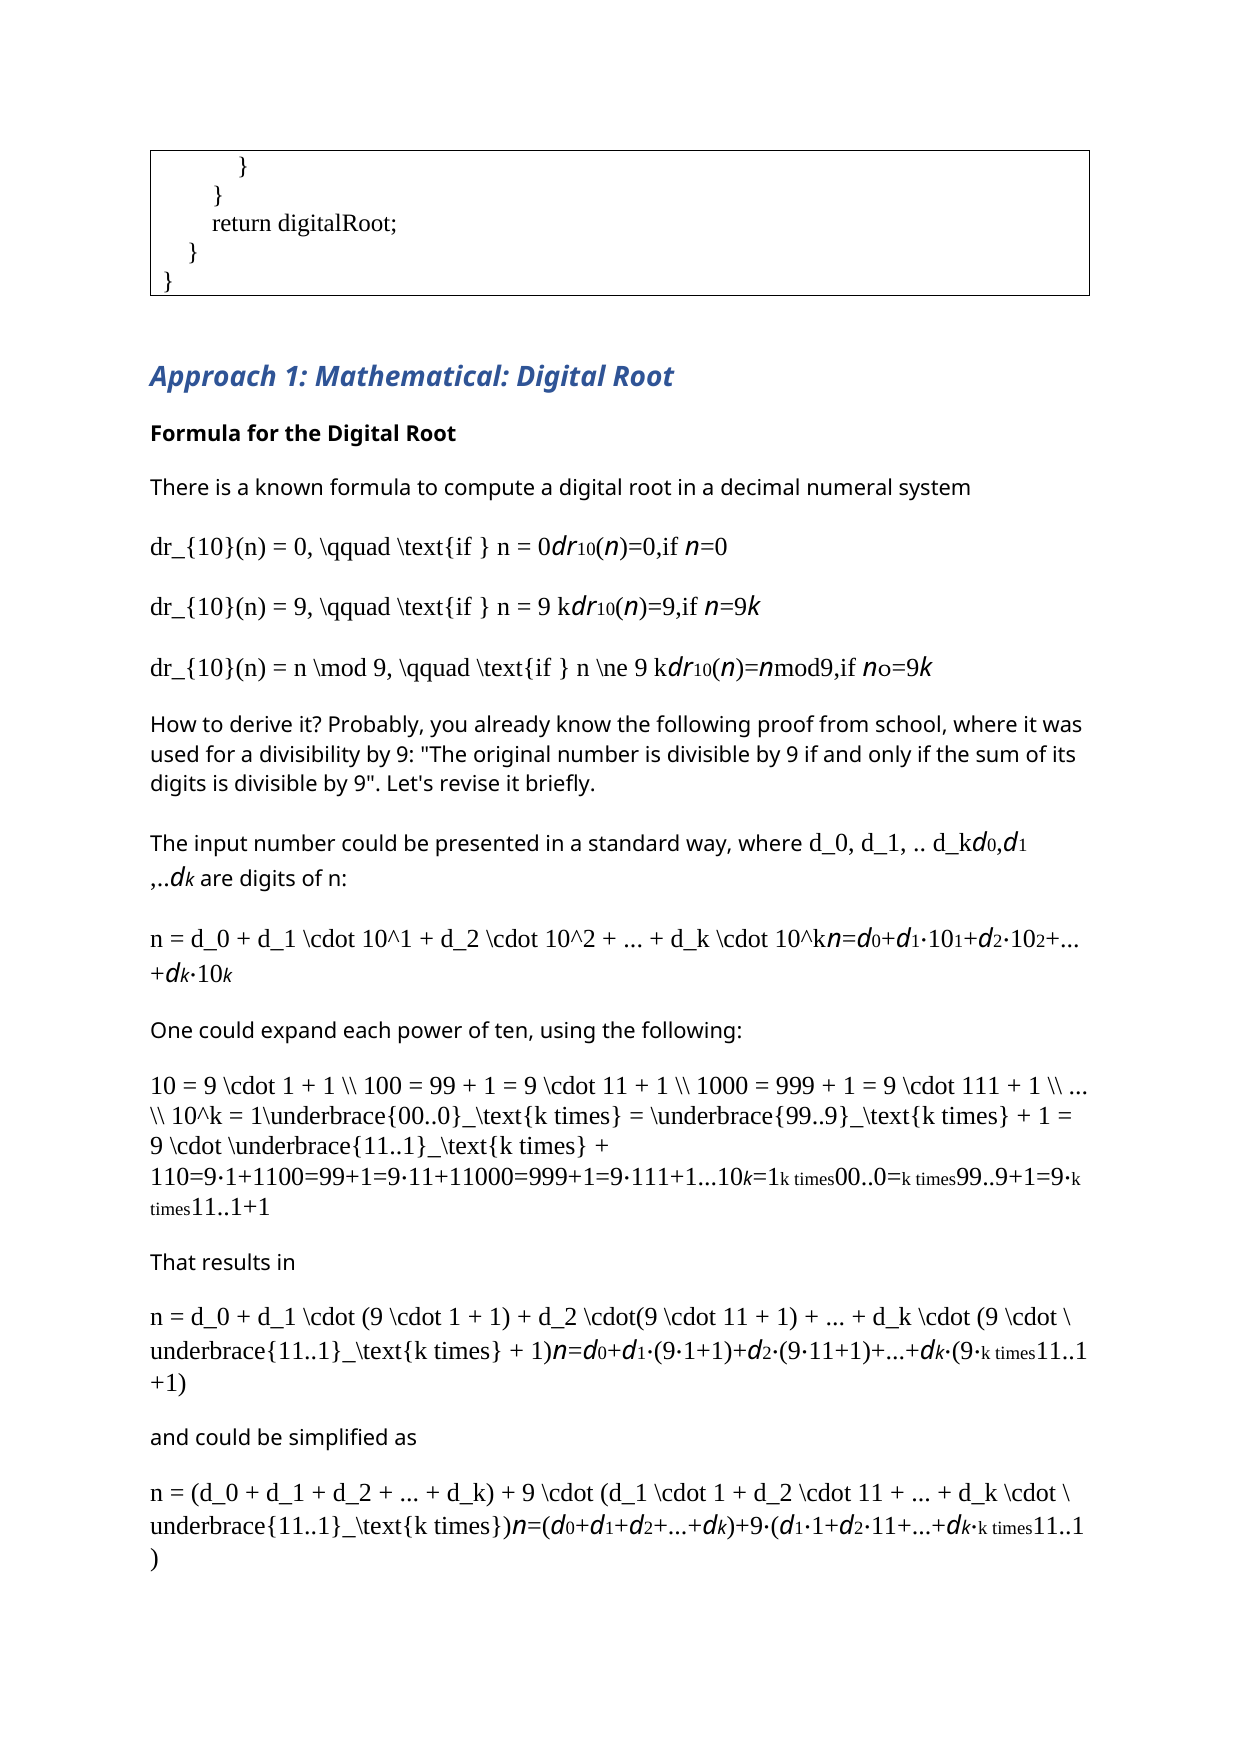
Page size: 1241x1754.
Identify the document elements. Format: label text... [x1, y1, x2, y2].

text dr_{10}(n) = 0, \qquad \text{if } n = 0dr10​(n)=0,if n=0 [150, 527, 1090, 563]
text n = d_0 + d_1 \cdot (9 \cdot 1 + 1) + d_2 \cdot(9 \cdot 11 + 1) + ... + d_k \cdot (9 \cdot \underbrace{11..1}_\text{k times} + 1)n=d0​+d1​⋅(9⋅1+1)+d2​⋅(9⋅11+1)+...+dk​⋅(9⋅k times11..1​​+1) [150, 1301, 1090, 1397]
text and could be simplified as [150, 1422, 1090, 1452]
text dr_{10}(n) = 9, \qquad \text{if } n = 9 kdr10​(n)=9,if n=9k [150, 588, 1090, 623]
text There is a known formula to compute a digital root in a decimal numeral system [150, 472, 1090, 502]
text Formula for the Digital Root [150, 418, 1090, 447]
text n = d_0 + d_1 \cdot 10^1 + d_2 \cdot 10^2 + ... + d_k \cdot 10^kn=d0​+d1​⋅101+d2​⋅102+...+dk​⋅10k [150, 919, 1090, 990]
text 10 = 9 \cdot 1 + 1 \\ 100 = 99 + 1 = 9 \cdot 11 + 1 \\ 1000 = 999 + 1 = 9 \cdot 111 + 1 \\ ... \\ 10^k = 1\underbrace{00..0}_\text{k times} = \underbrace{99..9}_\text{k times} + 1 = 9 \cdot \underbrace{11..1}_\text{k times} + 110=9⋅1+1100=99+1=9⋅11+11000=999+1=9⋅111+1...10k=1k times00..0​​=k times99..9​​+1=9⋅k times11..1​​+1 [150, 1070, 1090, 1221]
text How to derive it? Probably, you already know the following proof from school, where it was used for a divisibility by 9: "The original number is divisible by 9 if and only if the sum of its digits is divisible by 9". Let's revise it briefly. [150, 709, 1090, 798]
text That results in [150, 1246, 1090, 1276]
subtitle Approach 1: Mathematical: Digital Root [150, 356, 1090, 394]
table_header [151, 151, 1089, 295]
text n = (d_0 + d_1 + d_2 + ... + d_k) + 9 \cdot (d_1 \cdot 1 + d_2 \cdot 11 + ... + d_k \cdot \underbrace{11..1}_\text{k times})n=(d0​+d1​+d2​+...+dk​)+9⋅(d1​⋅1+d2​⋅11+...+dk​⋅k times11..1​​) [150, 1477, 1090, 1572]
text The input number could be presented in a standard way, where d_0, d_1, .. d_kd0​,d1​,..dk​ are digits of n: [150, 823, 1090, 894]
text One could expand each power of ten, using the following: [150, 1015, 1090, 1045]
text dr_{10}(n) = n \mod 9, \qquad \text{if } n \ne 9 kdr10​(n)=nmod9,if n​=9k [150, 648, 1090, 684]
